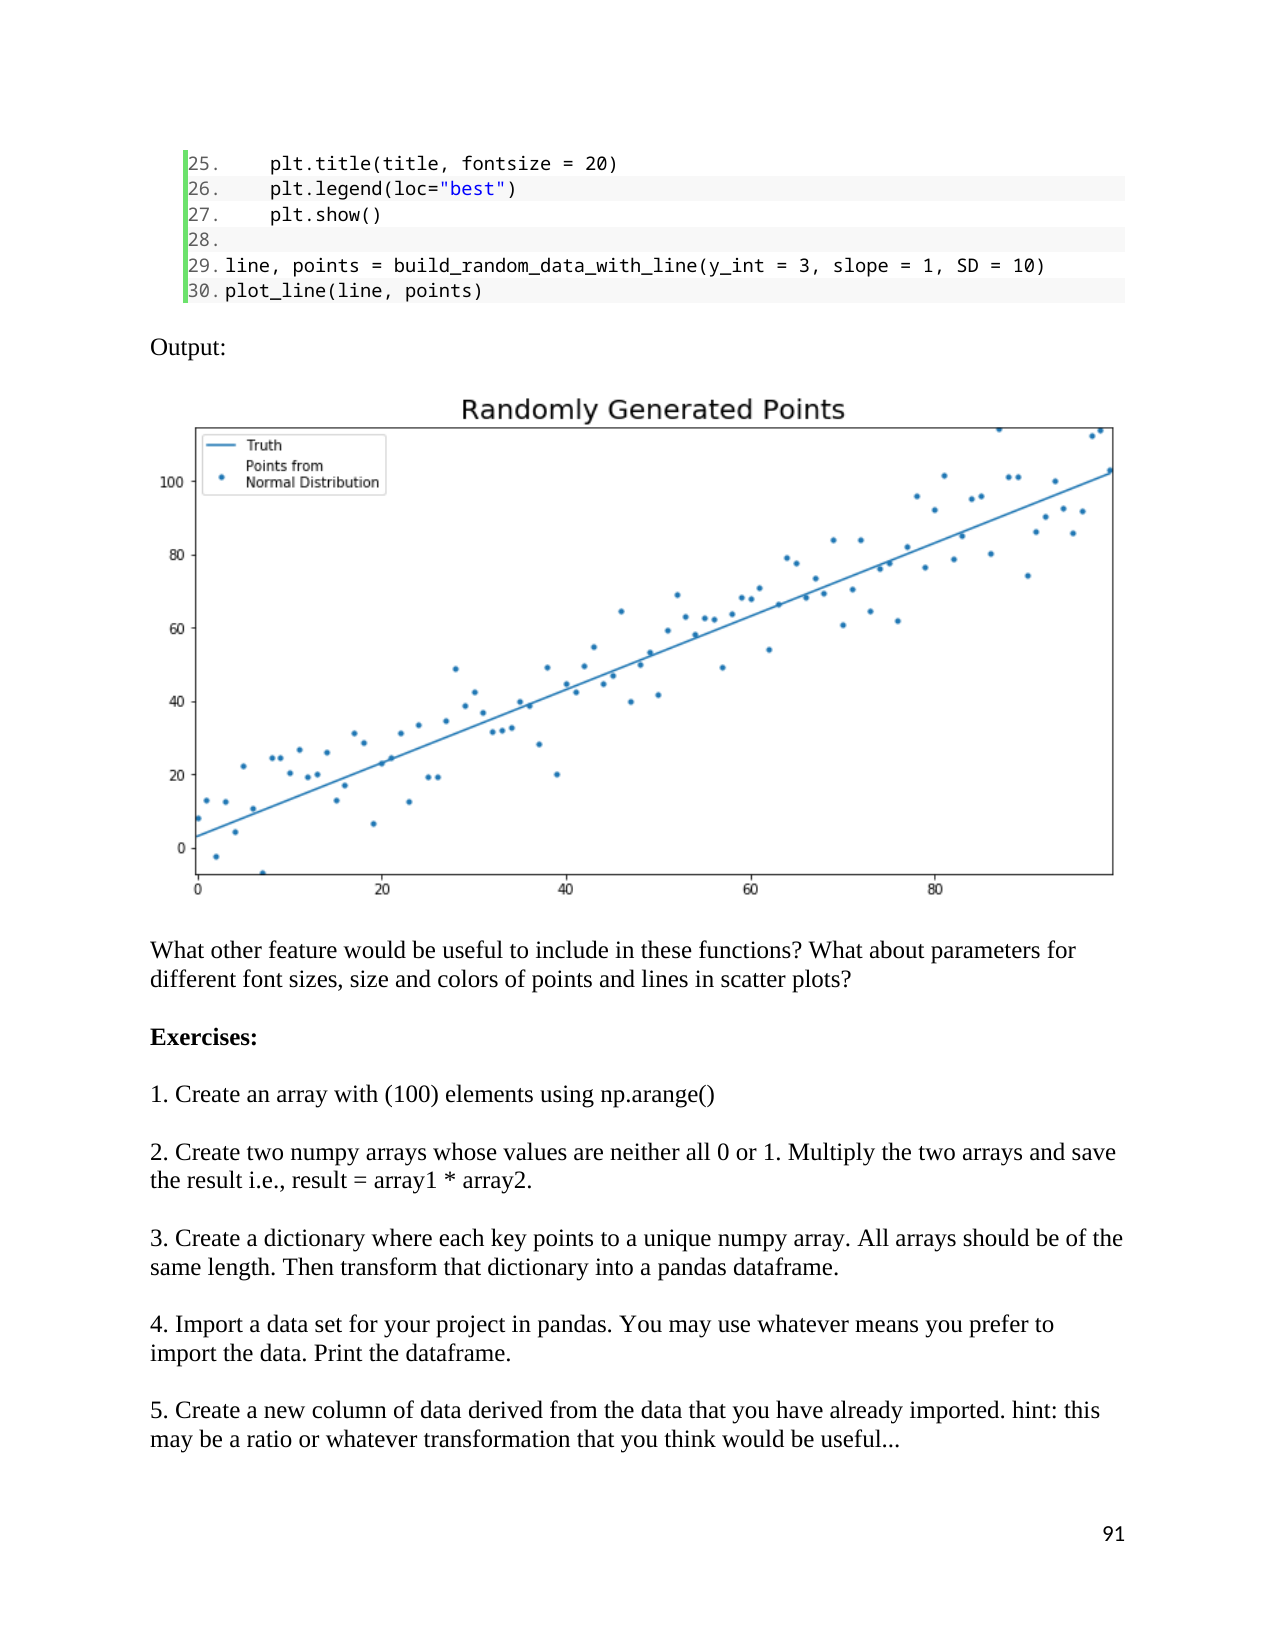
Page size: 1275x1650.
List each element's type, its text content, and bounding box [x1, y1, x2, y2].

text 2. Create two numpy arrays whose values are neither all 0 or 1. Multiply the two arrays and save the result i.e., result = array1 * array2. [150, 1137, 1125, 1194]
list plt.legend(loc="best") [188, 176, 1125, 201]
text Output: [150, 332, 1125, 361]
list plt.show() [188, 201, 1125, 227]
picture [150, 389, 1125, 907]
text 4. Import a data set for your project in pandas. You may use whatever means you prefer to import the data. Print the dataframe. [150, 1309, 1125, 1367]
list plot_line(line, points) [188, 278, 1125, 303]
list plt.title(title, fontsize = 20) [188, 150, 1125, 176]
text 3. Create a dictionary where each key points to a unique numpy array. All arrays should be of the same length. Then transform that dictionary into a pandas dataframe. [150, 1223, 1125, 1280]
text Exercises: [150, 1022, 1125, 1050]
text 1. Create an array with (100) elements using np.arange() [150, 1079, 1125, 1108]
text What other feature would be useful to include in these functions? What about parameters for different font sizes, size and colors of points and lines in scatter plots? [150, 935, 1125, 993]
list line, points = build_random_data_with_line(y_int = 3, slope = 1, SD = 10) [188, 252, 1125, 278]
text 5. Create a new column of data derived from the data that you have already imported. hint: this may be a ratio or whatever transformation that you think would be useful... [150, 1395, 1125, 1453]
